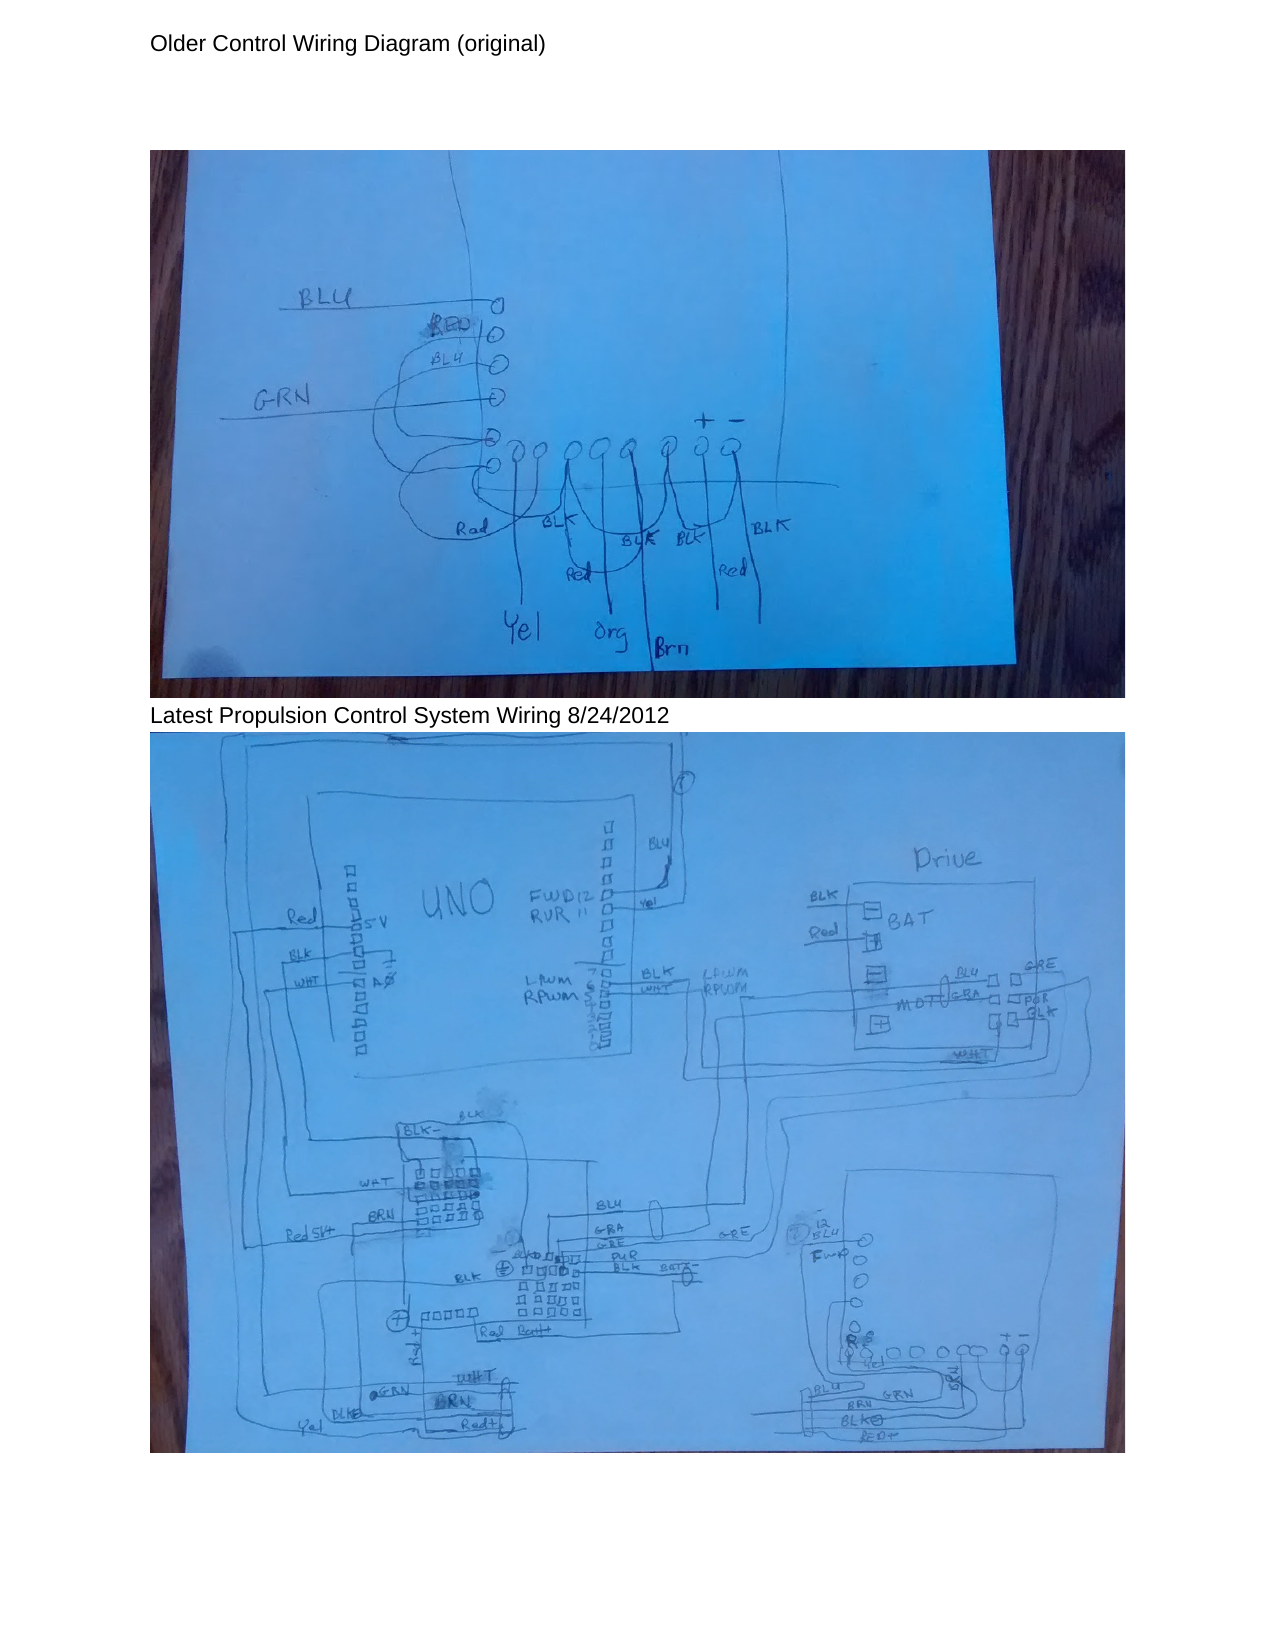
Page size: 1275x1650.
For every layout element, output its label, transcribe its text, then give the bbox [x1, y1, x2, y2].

text Latest Propulsion Control System Wiring 8/24/2012 [150, 702, 1125, 728]
picture [150, 732, 1125, 1453]
picture [150, 150, 1125, 698]
